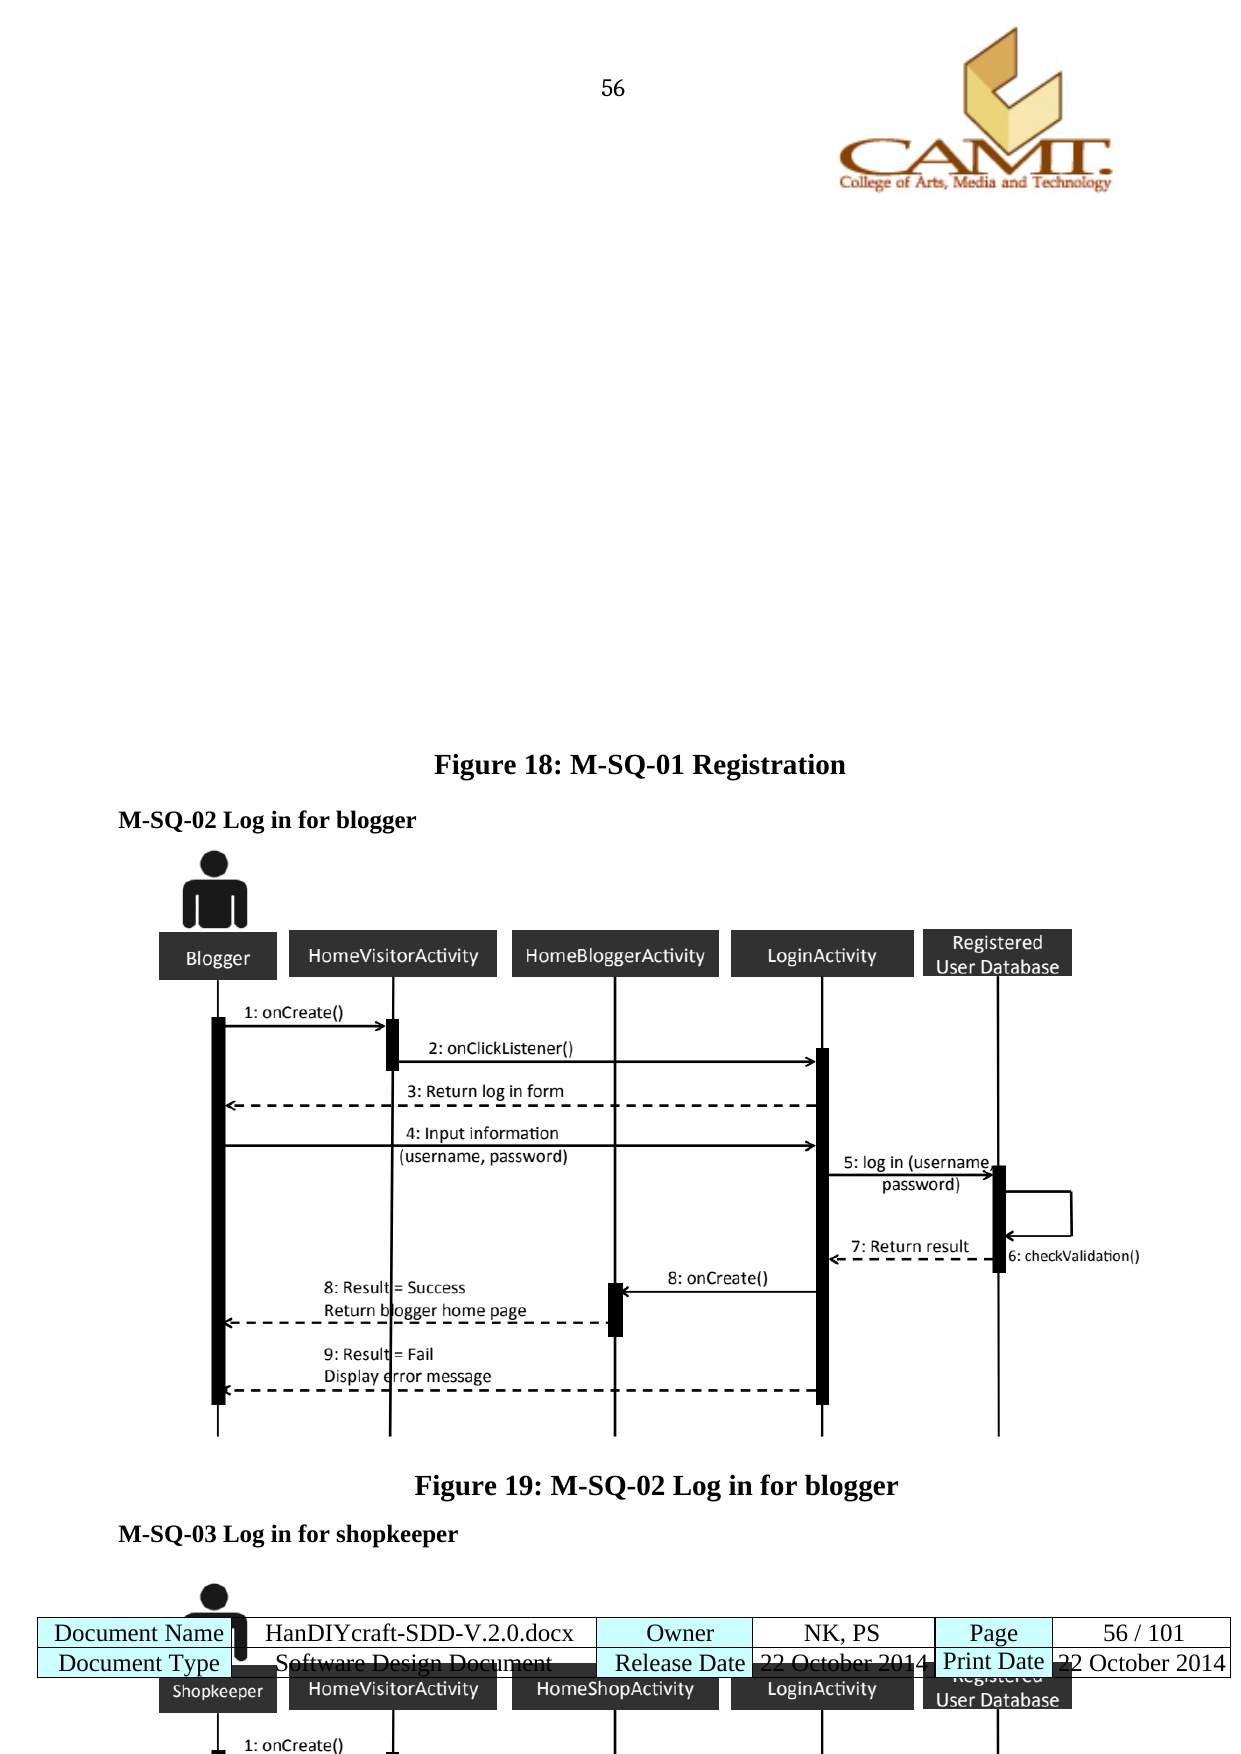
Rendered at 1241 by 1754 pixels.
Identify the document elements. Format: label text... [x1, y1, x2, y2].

text M-SQ-02 Log in for blogger [118, 805, 1108, 834]
text M-SQ-03 Log in for shopkeeper [118, 1519, 1108, 1548]
picture [755, 18, 1221, 207]
